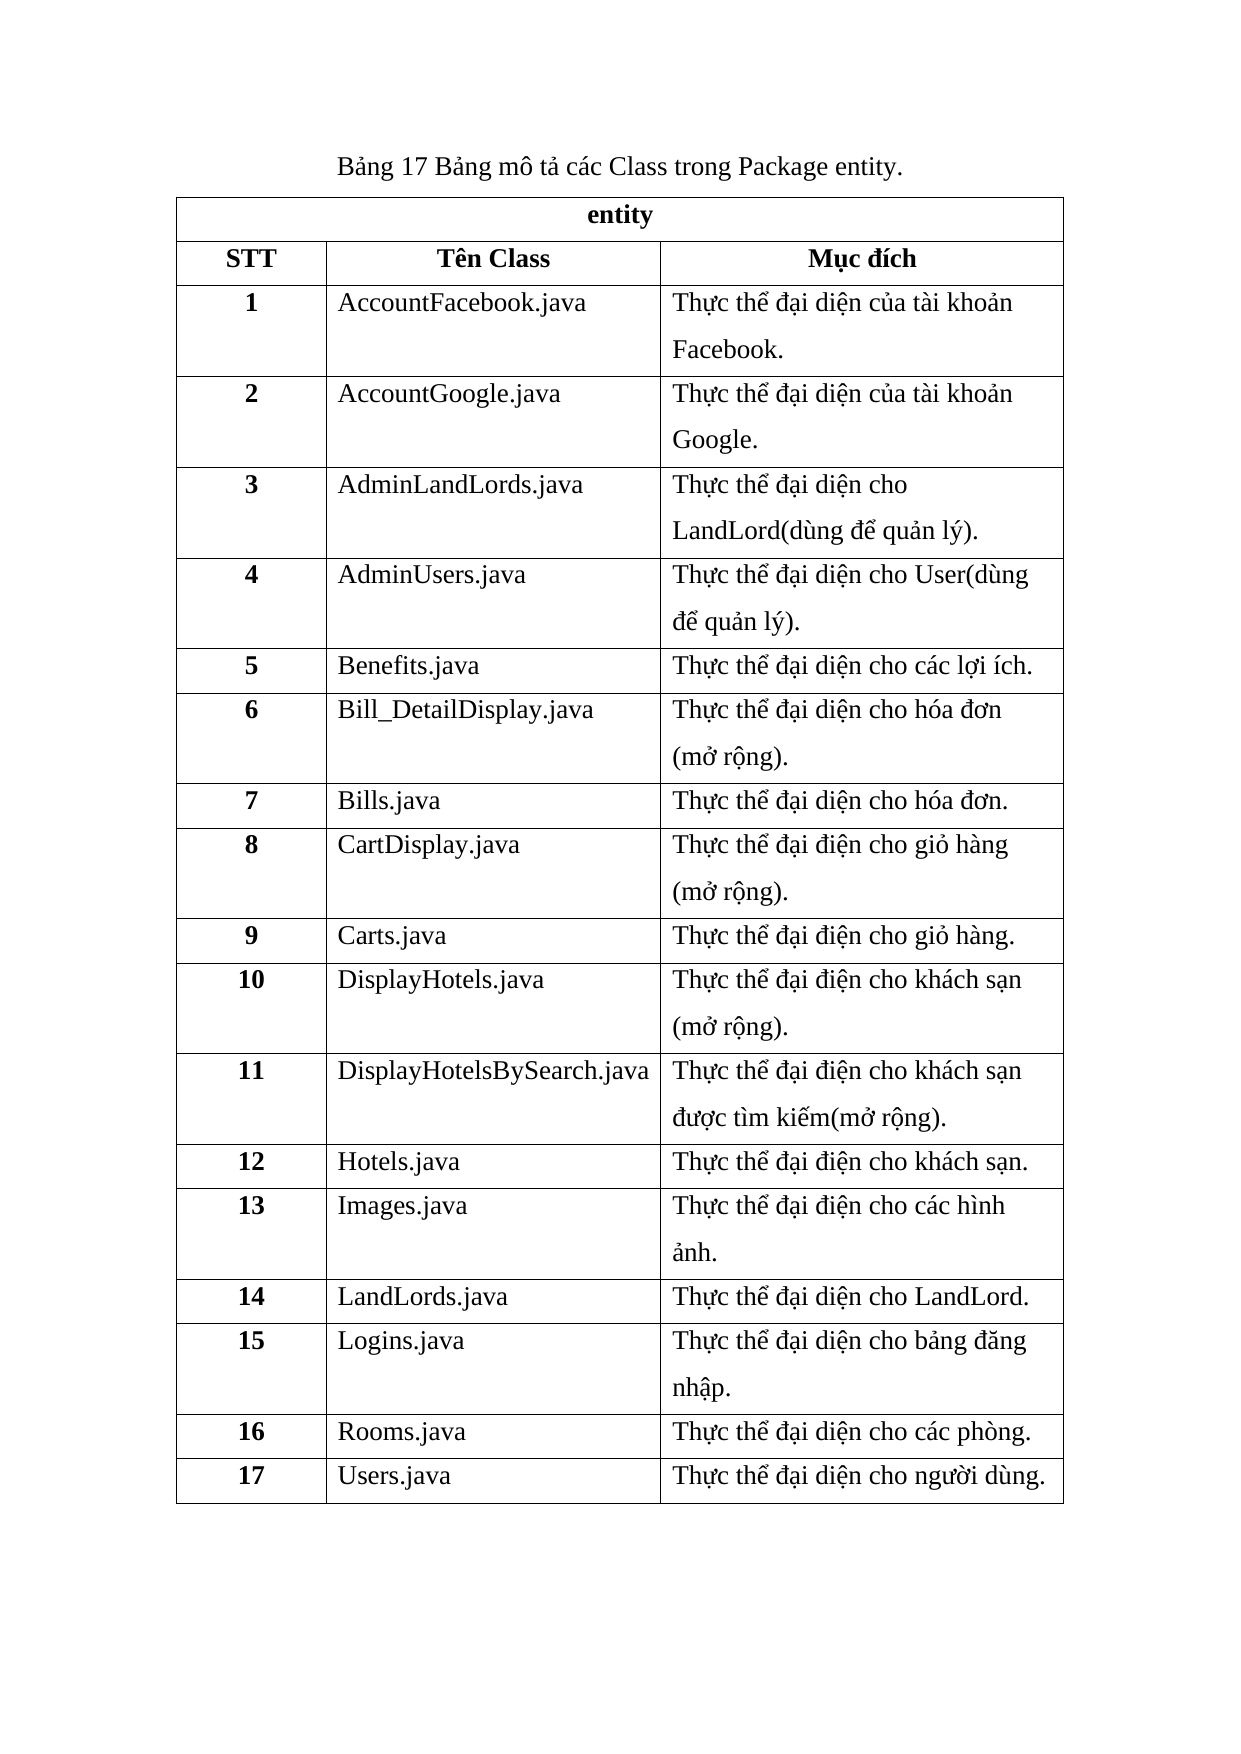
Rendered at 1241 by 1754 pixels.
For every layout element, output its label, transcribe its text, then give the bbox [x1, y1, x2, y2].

table_cell Thực thể đại điện cho các hình ảnh. [661, 1189, 1063, 1279]
table_cell Rooms.java [327, 1415, 660, 1458]
table_cell 17 [177, 1459, 326, 1502]
table_cell Carts.java [327, 919, 660, 962]
table_cell AdminLandLords.java [327, 468, 660, 557]
table_cell Mục đích [661, 242, 1063, 285]
table_cell Thực thể đại diện cho LandLord(dùng để quản lý). [661, 468, 1063, 557]
table_cell 8 [177, 829, 326, 918]
table_cell Hotels.java [327, 1145, 660, 1188]
table_cell Logins.java [327, 1324, 660, 1414]
table_cell 7 [177, 784, 326, 827]
table_cell Tên Class [327, 242, 660, 285]
table_cell Thực thể đại điện cho khách sạn. [661, 1145, 1063, 1188]
table_cell STT [177, 242, 326, 285]
table_cell 11 [177, 1054, 326, 1144]
table_cell Bills.java [327, 784, 660, 827]
table_cell 16 [177, 1415, 326, 1458]
table_cell 1 [177, 286, 326, 376]
table_cell AdminUsers.java [327, 559, 660, 648]
table_cell Thực thể đại diện của tài khoản Google. [661, 377, 1063, 467]
table_cell 14 [177, 1280, 326, 1323]
table_cell 5 [177, 649, 326, 692]
table_cell Thực thể đại diện cho các lợi ích. [661, 649, 1063, 692]
table_cell AccountGoogle.java [327, 377, 660, 467]
table_cell 3 [177, 468, 326, 557]
table_cell Thực thể đại điện cho khách sạn được tìm kiếm(mở rộng). [661, 1054, 1063, 1144]
table_cell 15 [177, 1324, 326, 1414]
table_cell Thực thể đại diện của tài khoản Facebook. [661, 286, 1063, 376]
table_cell Thực thể đại điện cho khách sạn (mở rộng). [661, 964, 1063, 1053]
table_cell 10 [177, 964, 326, 1053]
table_cell Images.java [327, 1189, 660, 1279]
table_cell AccountFacebook.java [327, 286, 660, 376]
table_cell 13 [177, 1189, 326, 1279]
table_cell LandLords.java [327, 1280, 660, 1323]
table_cell Thực thể đại diện cho User(dùng để quản lý). [661, 559, 1063, 648]
table_cell Thực thể đại diện cho hóa đơn. [661, 784, 1063, 827]
table_cell Thực thể đại diện cho các phòng. [661, 1415, 1063, 1458]
table_cell Users.java [327, 1459, 660, 1502]
table_cell DisplayHotelsBySearch.java [327, 1054, 660, 1144]
table_cell Thực thể đại diện cho người dùng. [661, 1459, 1063, 1502]
table_cell Thực thể đại điện cho giỏ hàng (mở rộng). [661, 829, 1063, 918]
table_cell Thực thể đại điện cho giỏ hàng. [661, 919, 1063, 962]
table_cell 2 [177, 377, 326, 467]
table_header entity [177, 198, 1063, 241]
table_cell Thực thể đại diện cho bảng đăng nhập. [661, 1324, 1063, 1414]
table_cell Thực thể đại diện cho hóa đơn (mở rộng). [661, 694, 1063, 783]
table_cell Bill_DetailDisplay.java [327, 694, 660, 783]
table_cell DisplayHotels.java [327, 964, 660, 1053]
table_cell 9 [177, 919, 326, 962]
table_cell CartDisplay.java [327, 829, 660, 918]
table_cell 6 [177, 694, 326, 783]
table_cell 12 [177, 1145, 326, 1188]
table_cell 4 [177, 559, 326, 648]
table_cell Benefits.java [327, 649, 660, 692]
table_cell Thực thể đại diện cho LandLord. [661, 1280, 1063, 1323]
